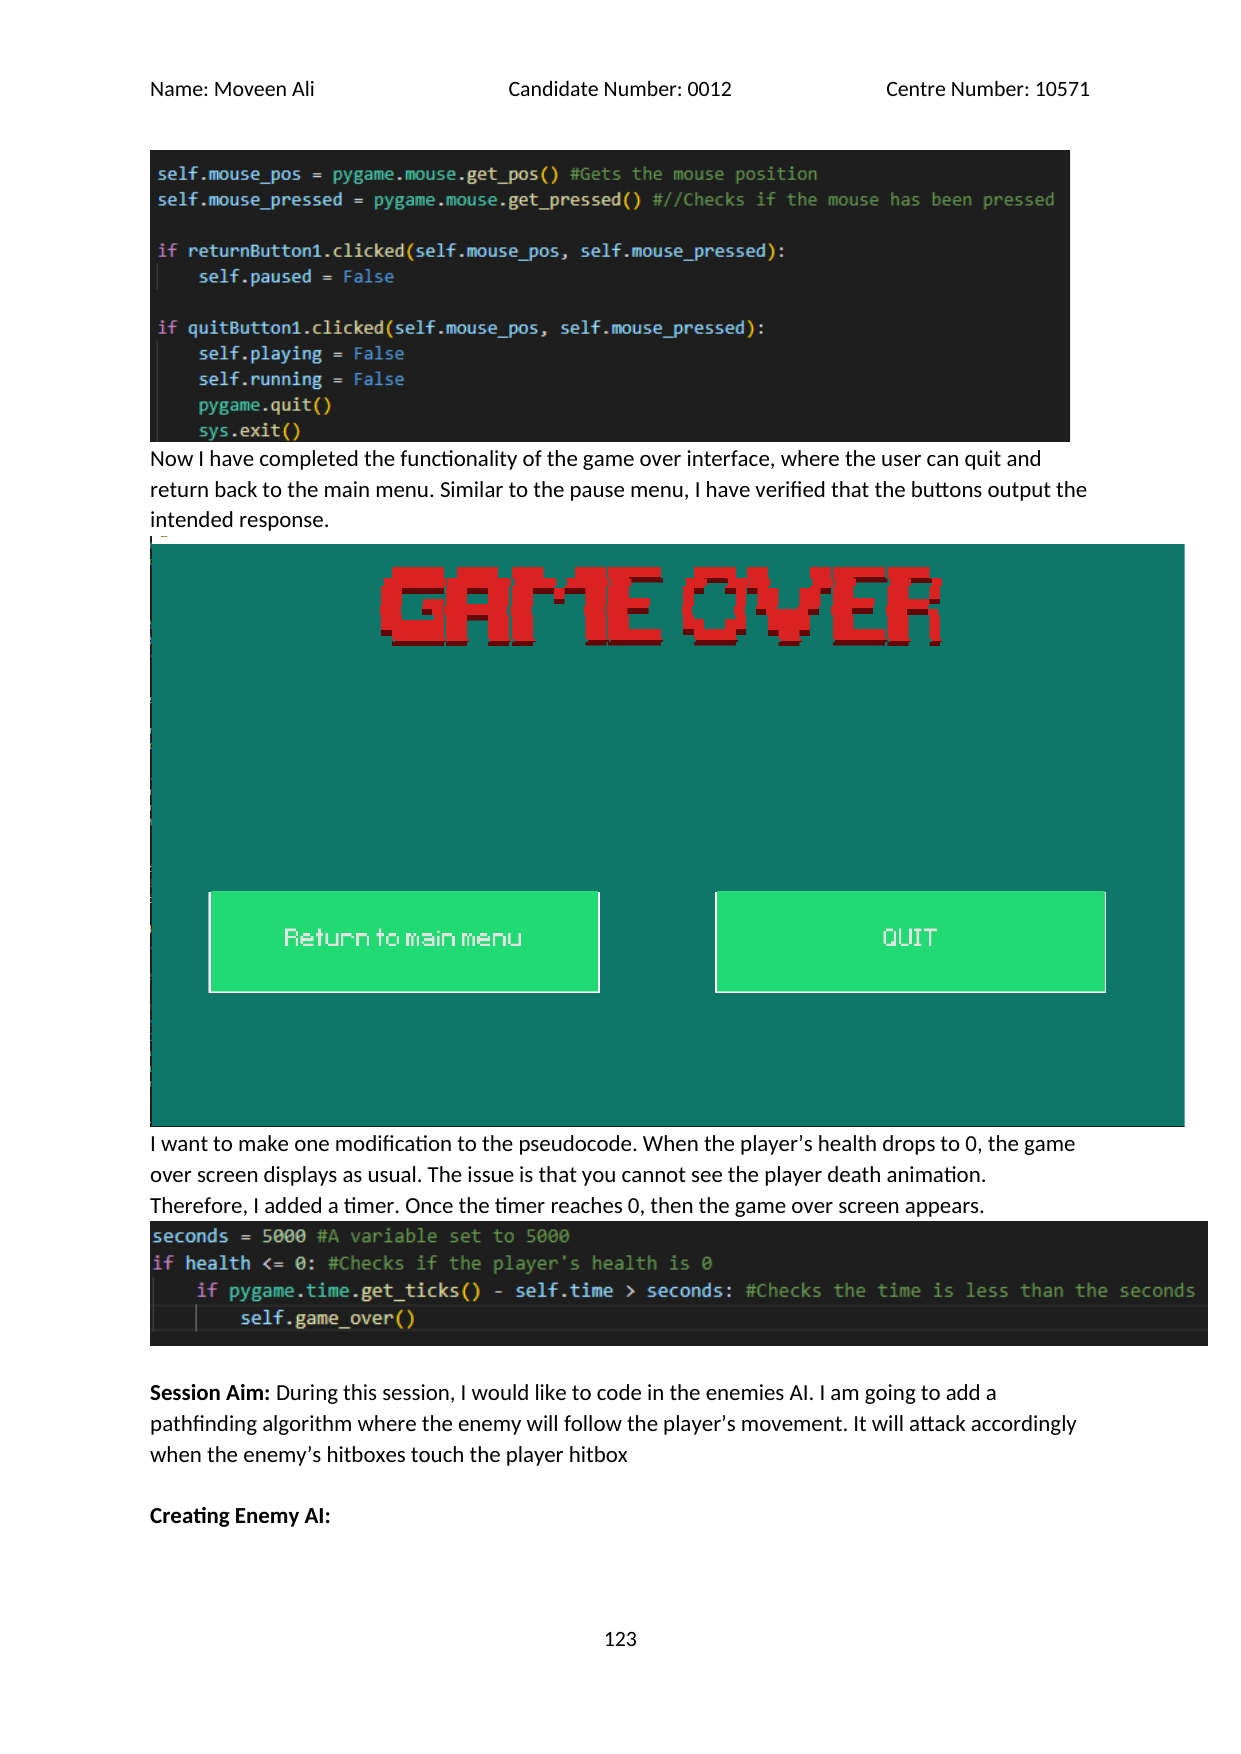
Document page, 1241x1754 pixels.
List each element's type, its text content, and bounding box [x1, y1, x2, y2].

picture [150, 536, 1185, 1127]
text Session Aim: During this session, I would like to code in the enemies AI. I am going to add a pathfinding algorithm where the enemy will follow the player’s movement. It will attack accordingly when the enemy’s hitboxes touch the player hitbox [150, 1378, 1090, 1468]
picture [150, 150, 1071, 442]
picture [150, 1221, 1208, 1346]
text Now I have completed the functionality of the game over interface, where the user can quit and return back to the main menu. Similar to the pause menu, I have verified that the buttons output the intended response. [150, 444, 1090, 533]
text I want to make one modification to the pseudocode. When the player’s health drops to 0, the game over screen displays as usual. The issue is that you cannot see the player death animation. Therefore, I added a timer. Once the timer reaches 0, then the game over screen appears. [150, 1129, 1090, 1219]
text Creating Enemy AI: [150, 1501, 1090, 1529]
